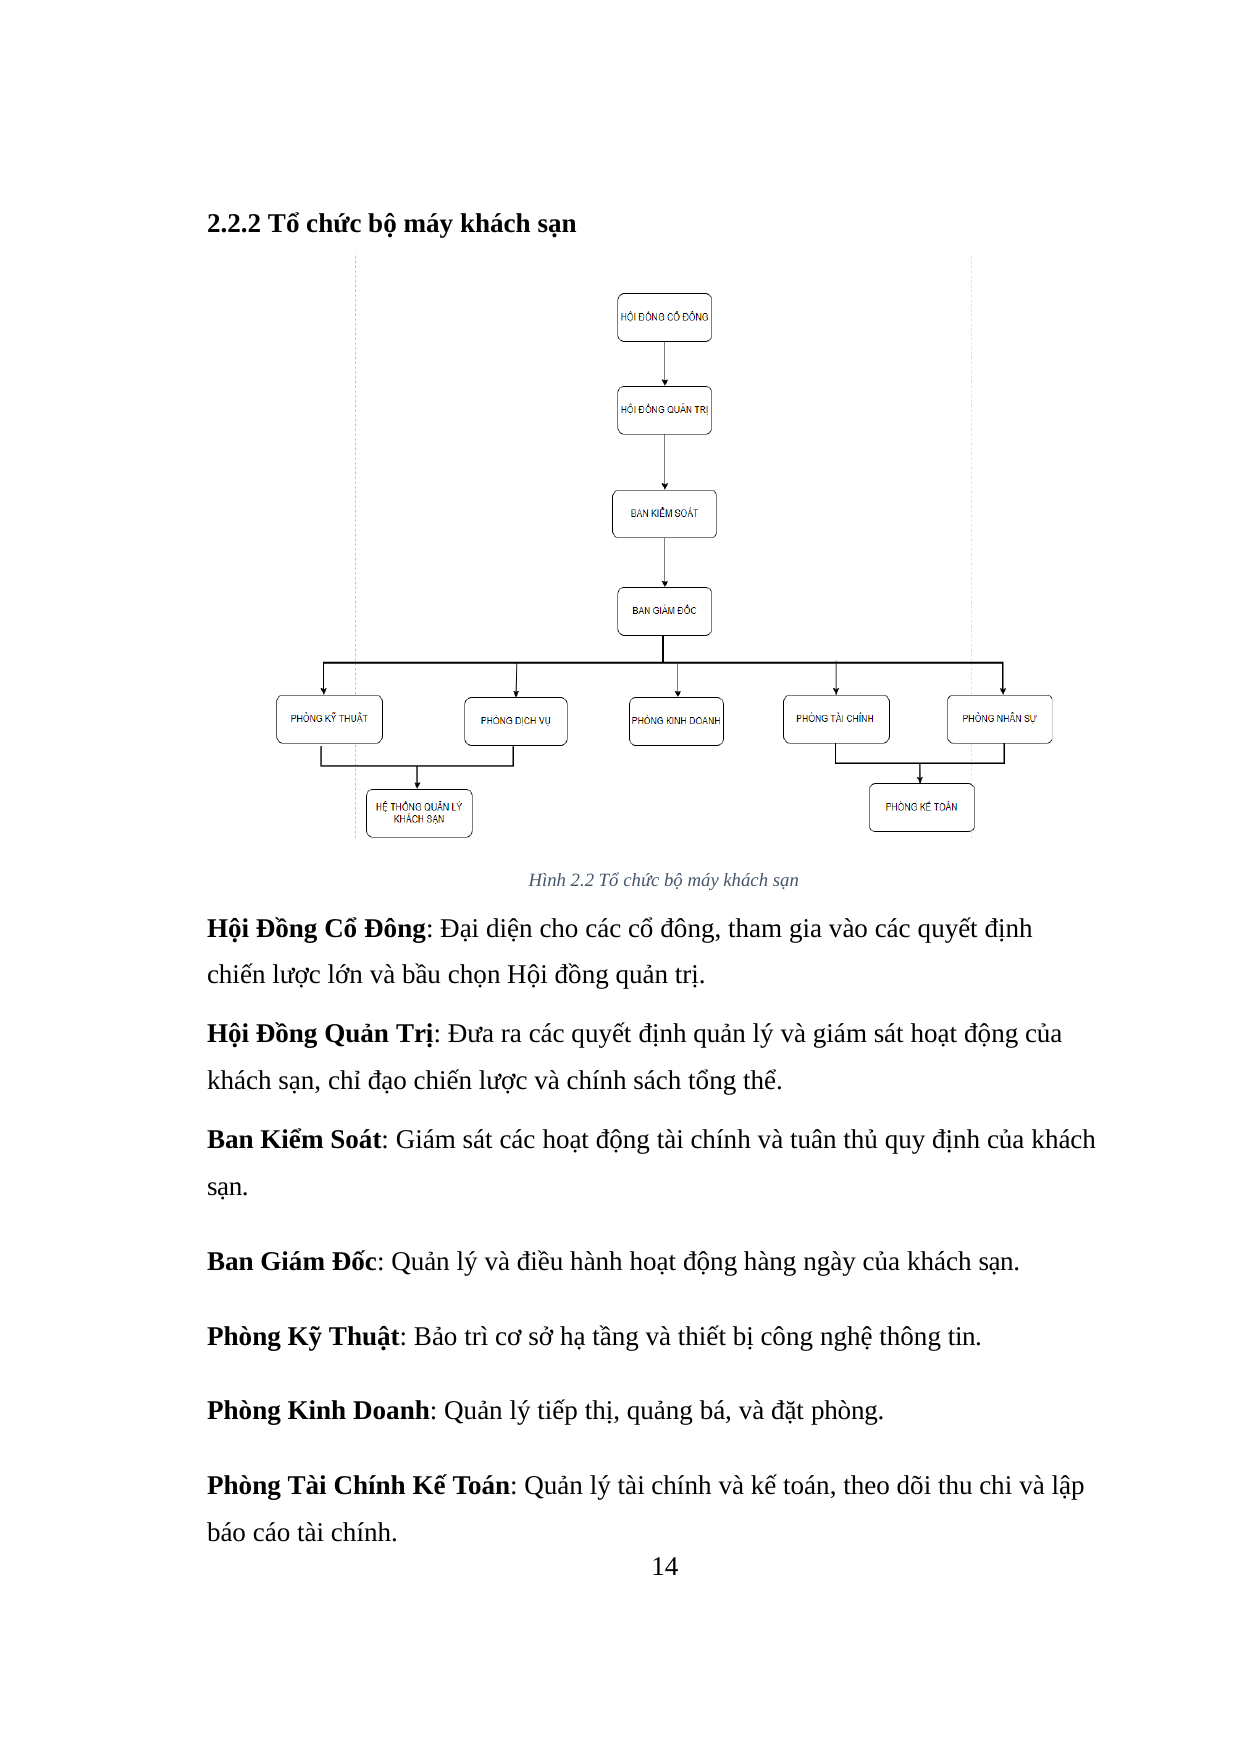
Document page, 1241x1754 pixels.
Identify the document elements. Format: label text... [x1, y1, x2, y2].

text Ban Kiểm Soát: Giám sát các hoạt động tài chính và tuân thủ quy định của khách sạn. [207, 1123, 1122, 1201]
text Phòng Kinh Doanh: Quản lý tiếp thị, quảng bá, và đặt phòng. [207, 1394, 1122, 1426]
text Hội Đồng Cổ Đông: Đại diện cho các cổ đông, tham gia vào các quyết định chiến lược lớn và bầu chọn Hội đồng quản trị. [207, 912, 1054, 989]
picture [276, 253, 1053, 838]
text Hội Đồng Quản Trị: Đưa ra các quyết định quản lý và giám sát hoạt động của khách sạn, chỉ đạo chiến lược và chính sách tổng thể. [207, 1017, 1094, 1095]
subtitle Tổ chức bộ máy khách sạn [207, 207, 1122, 238]
text Phòng Kỹ Thuật: Bảo trì cơ sở hạ tầng và thiết bị công nghệ thông tin. [207, 1319, 1122, 1351]
text Phòng Tài Chính Kế Toán: Quản lý tài chính và kế toán, theo dõi thu chi và lập báo cáo tài chính. [207, 1469, 1094, 1547]
text Ban Giám Đốc: Quản lý và điều hành hoạt động hàng ngày của khách sạn. [207, 1245, 1122, 1276]
